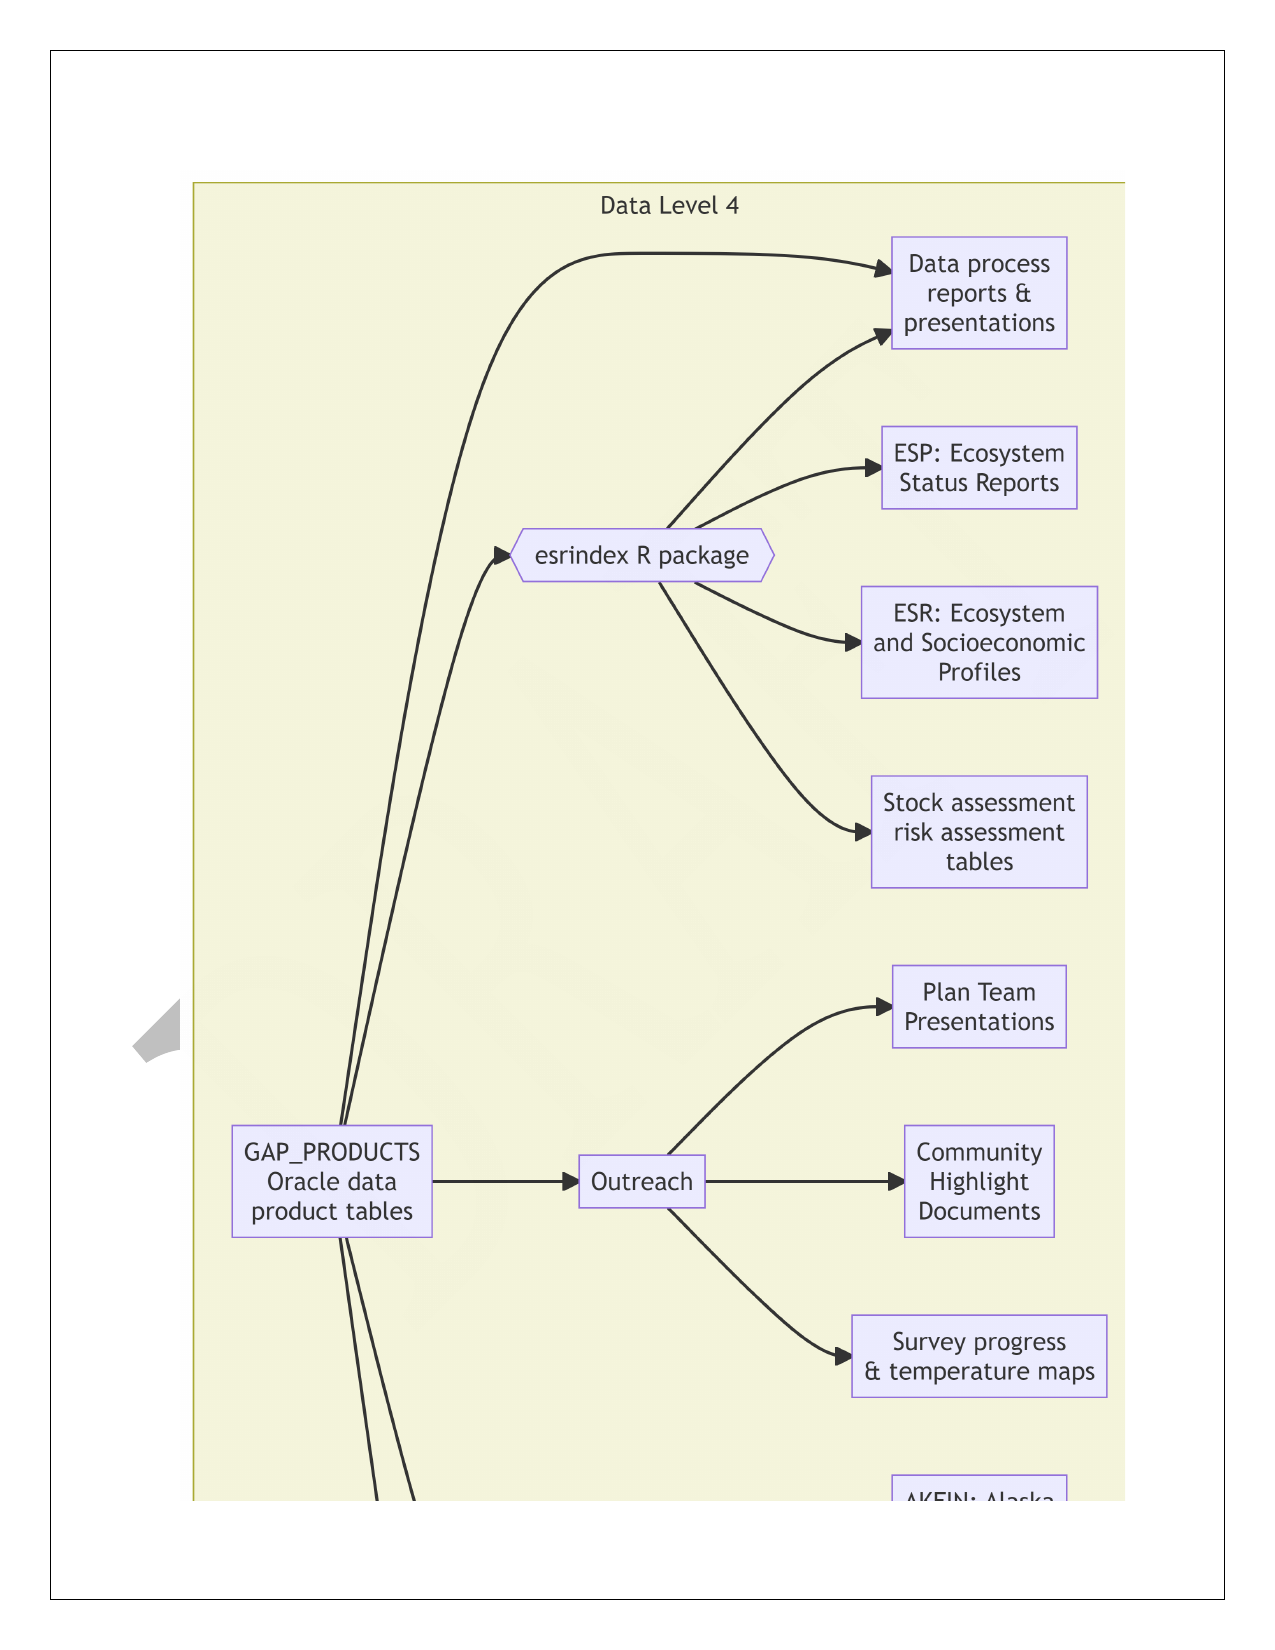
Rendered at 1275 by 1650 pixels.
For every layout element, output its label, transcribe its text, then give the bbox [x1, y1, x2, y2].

table_header Figure 2.2: Major end-users of the GAP data product tables. [150, 150, 1125, 1500]
picture [180, 170, 1125, 1501]
